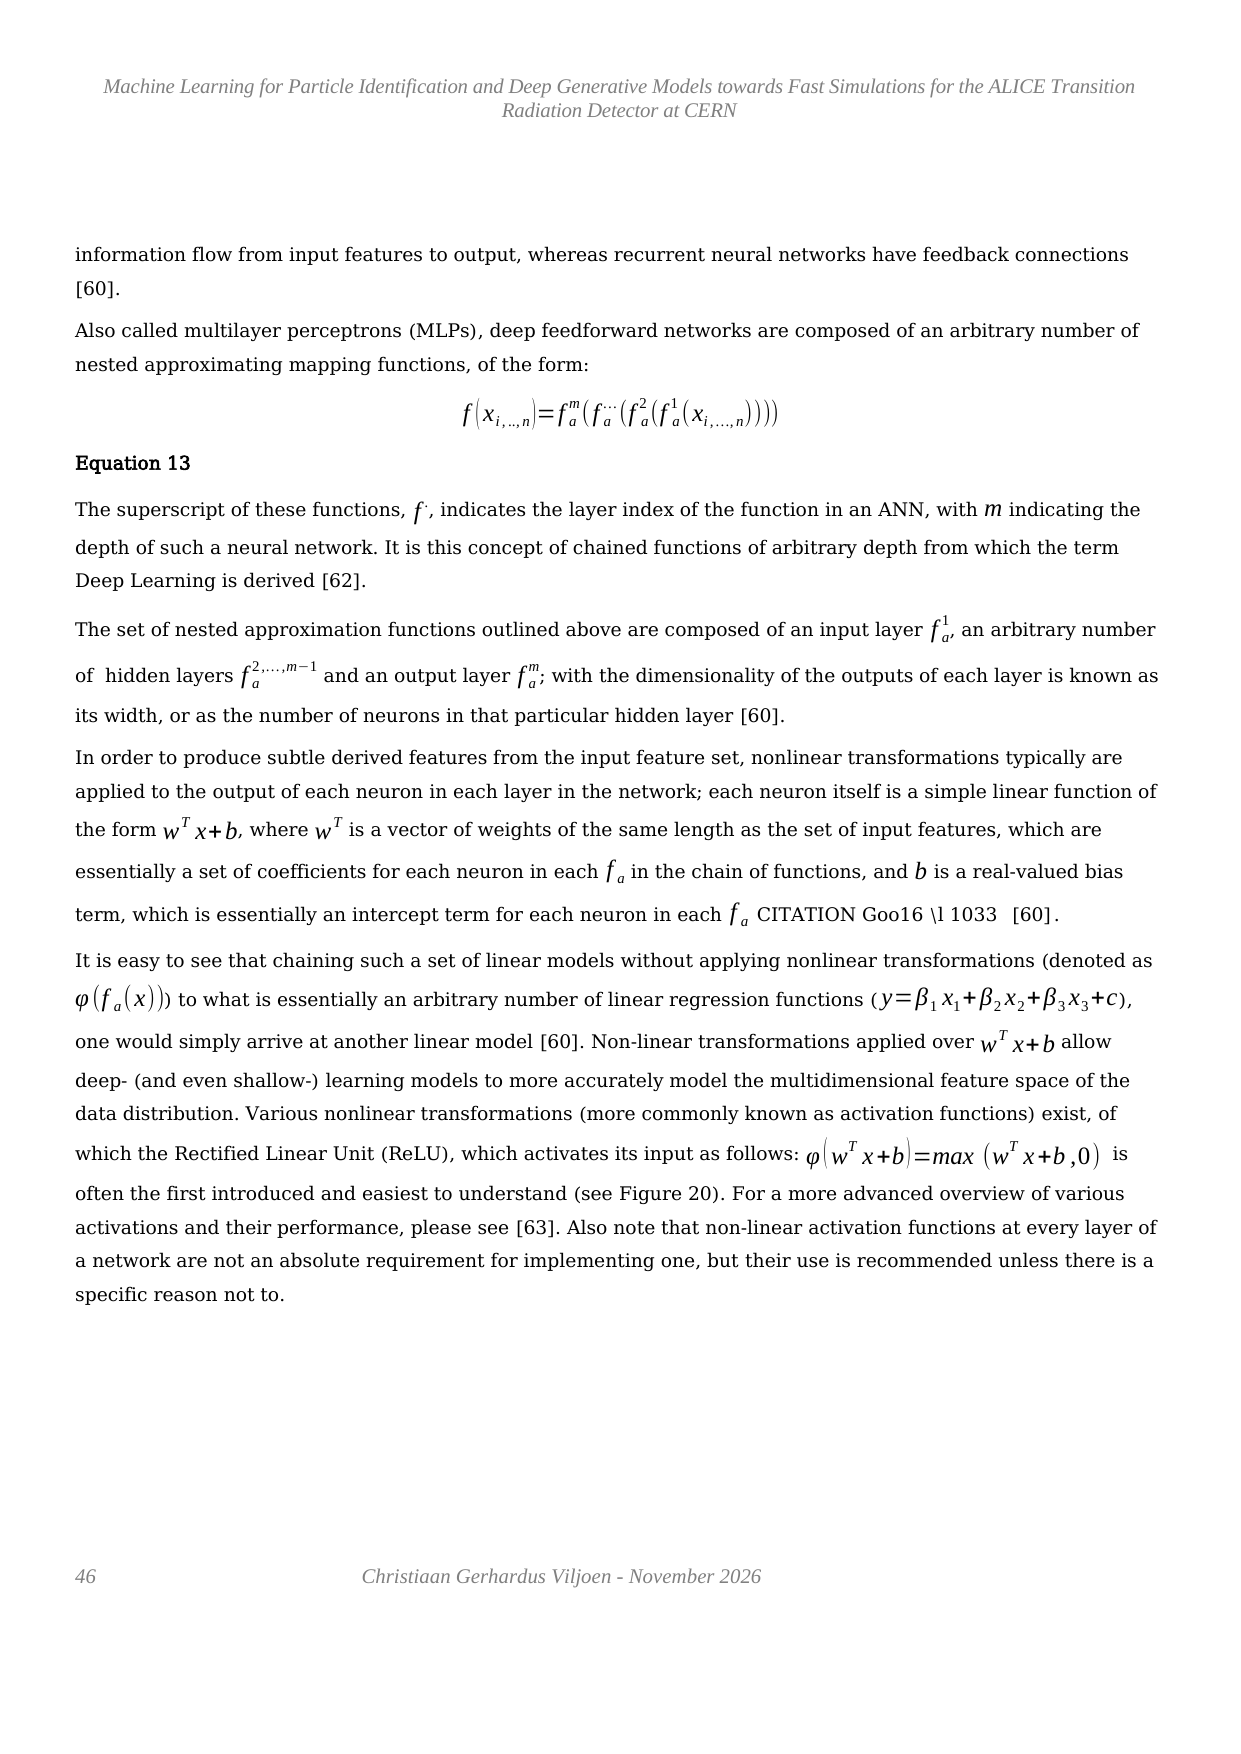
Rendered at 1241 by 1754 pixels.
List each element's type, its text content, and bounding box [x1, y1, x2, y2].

text The superscript of these functions, , indicates the layer index of the function in an ANN, with indicating the depth of such a neural network. It is this concept of chained functions of arbitrary depth from which the term Deep Learning is derived . [75, 493, 1165, 592]
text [75, 243, 1165, 299]
text It is easy to see that chaining such a set of linear models without applying nonlinear transformations (denoted as ) to what is essentially an arbitrary number of linear regression functions (), one would simply arrive at another linear model . Non-linear transformations applied over allow deep- (and even shallow-) learning models to more accurately model the multidimensional feature space of the data distribution. Various nonlinear transformations (more commonly known as activation functions) exist, of which the Rectified Linear Unit (ReLU), which activates its input as follows: is often the first introduced and easiest to understand (see Figure 20). For a more advanced overview of various activations and their performance, please see . Also note that non-linear activation functions at every layer of a network are not an absolute requirement for implementing one, but their use is recommended unless there is a specific reason not to. [75, 949, 1165, 1306]
text Equation 13 [75, 451, 1165, 473]
text In order to produce subtle derived features from the input feature set, nonlinear transformations typically are applied to the output of each neuron in each layer in the network; each neuron itself is a simple linear function of the form , where is a vector of weights of the same length as the set of input features, which are essentially a set of coefficients for each neuron in each in the chain of functions, and is a real-valued bias term, which is essentially an intercept term for each neuron in each . [75, 746, 1165, 929]
text Also called multilayer perceptrons (MLPs), deep feedforward networks are composed of an arbitrary number of nested approximating mapping functions, of the form: [75, 319, 1165, 375]
text The set of nested approximation functions outlined above are composed of an input layer , an arbitrary number of hidden layers and an output layer ; with the dimensionality of the outputs of each layer is known as its width, or as the number of neurons in that particular hidden layer. [75, 611, 1165, 726]
